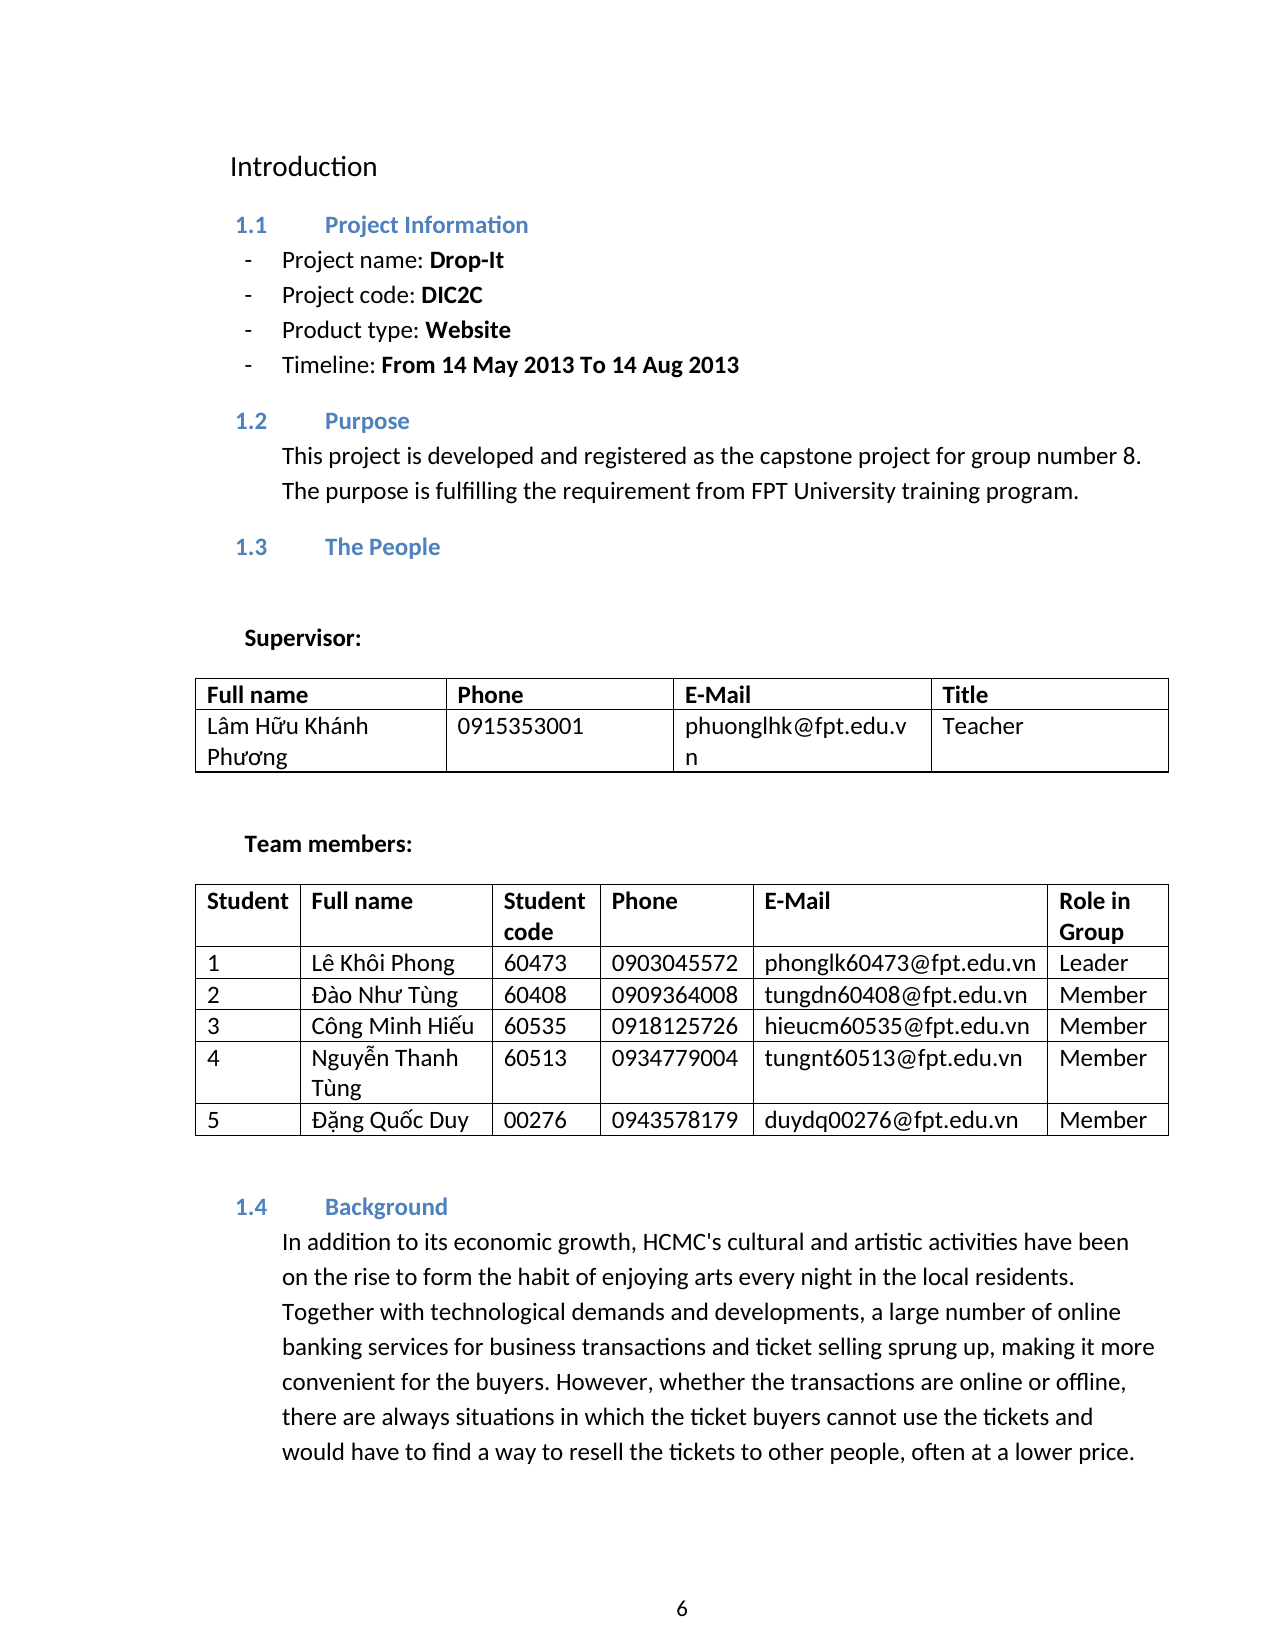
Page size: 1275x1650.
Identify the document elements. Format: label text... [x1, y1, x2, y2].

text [282, 1226, 1157, 1467]
text Team members: [207, 828, 1157, 859]
table_cell 60473 [493, 947, 600, 978]
subtitle The People [235, 531, 1157, 562]
table_cell 0918125726 [601, 1010, 753, 1041]
table_cell Member [1048, 1104, 1168, 1134]
table_cell tungdn60408@fpt.edu.vn [754, 979, 1047, 1009]
table_cell Đặng Quốc Duy [301, 1104, 492, 1134]
table_header E-Mail [674, 679, 931, 709]
table_cell Member [1048, 1010, 1168, 1041]
table_cell Lâm Hữu Khánh Phương [196, 710, 446, 771]
table_cell Member [1048, 1042, 1168, 1103]
list Project code: DIC2C [244, 279, 1157, 310]
table_cell 60535 [493, 1010, 600, 1041]
table_cell 1 [196, 947, 300, 978]
text This project is developed and registered as the capstone project for group number 8. The purpose is fulfilling the requirement from FPT University training program. [282, 440, 1157, 506]
table_cell tungnt60513@fpt.edu.vn [754, 1042, 1047, 1103]
table_header Student [196, 885, 300, 946]
subtitle Background [235, 1191, 1157, 1222]
text Introduction [230, 148, 1157, 183]
table_cell 0934779004 [601, 1042, 753, 1103]
list Timeline: From 14 May 2013 To 14 Aug 2013 [244, 349, 1157, 380]
table_header E-Mail [754, 885, 1047, 946]
table_cell 0903045572 [601, 947, 753, 978]
table_cell hieucm60535@fpt.edu.vn [754, 1010, 1047, 1041]
table_cell Công Minh Hiếu [301, 1010, 492, 1041]
table_cell 5 [196, 1104, 300, 1134]
table_cell Lê Khôi Phong [301, 947, 492, 978]
table_cell Teacher [932, 710, 1168, 771]
table_cell 0943578179 [601, 1104, 753, 1134]
table_cell 0915353001 [447, 710, 673, 771]
table_header Student code [493, 885, 600, 946]
table_cell duydq00276@fpt.edu.vn [754, 1104, 1047, 1134]
table_header Full name [301, 885, 492, 946]
table_cell Đào Như Tùng [301, 979, 492, 1009]
table_cell phuonglhk@fpt.edu.vn [674, 710, 931, 771]
table_cell 4 [196, 1042, 300, 1103]
table_cell phonglk60473@fpt.edu.vn [754, 947, 1047, 978]
text Supervisor: [207, 622, 1157, 652]
table_cell 0909364008 [601, 979, 753, 1009]
table_cell 60513 [493, 1042, 600, 1103]
table_cell Member [1048, 979, 1168, 1009]
table_cell 00276 [493, 1104, 600, 1134]
table_cell Leader [1048, 947, 1168, 978]
table_cell 3 [196, 1010, 300, 1041]
table_header Title [932, 679, 1168, 709]
subtitle Purpose [235, 405, 1157, 436]
table_cell 2 [196, 979, 300, 1009]
table_header Phone [601, 885, 753, 946]
list Product type: Website [244, 314, 1157, 345]
table_header Phone [447, 679, 673, 709]
table_cell 60408 [493, 979, 600, 1009]
table_header Full name [196, 679, 446, 709]
table_cell Nguyễn Thanh Tùng [301, 1042, 492, 1103]
subtitle Project Information [235, 209, 1157, 240]
list Project name: Drop-It [244, 244, 1157, 275]
table_header Role in Group [1048, 885, 1168, 946]
